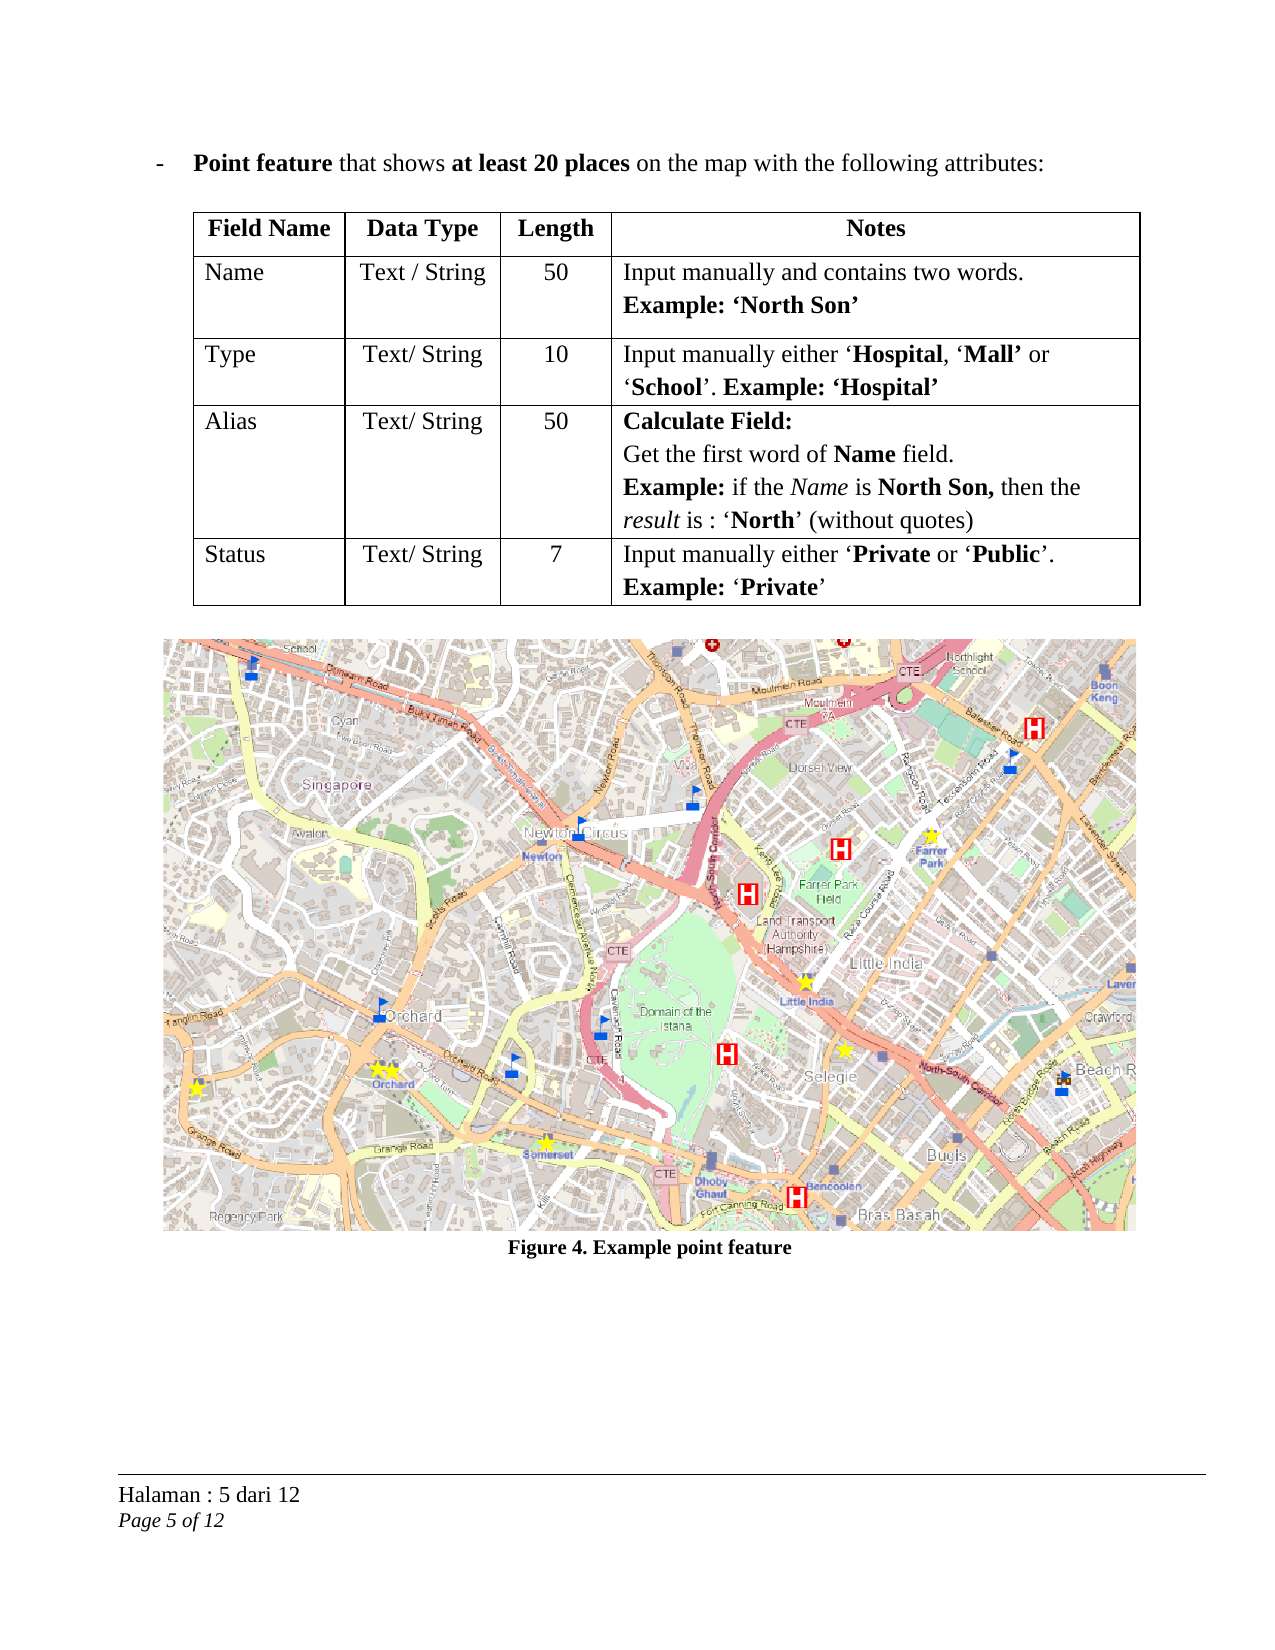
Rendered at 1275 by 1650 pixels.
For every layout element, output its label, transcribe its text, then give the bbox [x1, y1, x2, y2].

table_cell Input manually either ‘Hospital, ‘Mall’ or ‘School’. Example: ‘Hospital’ [612, 339, 1139, 405]
table_cell 50 [501, 406, 611, 538]
table_cell Input manually either ‘Private or ‘Public’. Example: ‘Private’ [612, 539, 1139, 605]
table_cell Text / String [346, 257, 500, 338]
table_cell Text/ String [346, 339, 500, 405]
table_header Field Name [194, 213, 344, 256]
table_cell Input manually and contains two words. Example: ‘North Son’ [612, 257, 1139, 338]
table_header Data Type [346, 213, 500, 256]
table_cell 7 [501, 539, 611, 605]
table_cell Status [194, 539, 344, 605]
table_cell Text/ String [346, 539, 500, 605]
table_header Length [501, 213, 611, 256]
text Figure 4. Example point feature [118, 1235, 1181, 1259]
picture [163, 639, 1137, 1231]
table_cell Calculate Field: Get the first word of Name field. Example: if the Name is North Son, then the result is : ‘North’ (without quotes) [612, 406, 1139, 538]
list Point feature that shows at least 20 places on the map with the following attributes: [156, 148, 1181, 176]
table_header Notes [612, 213, 1139, 256]
table_cell Type [194, 339, 344, 405]
table_cell Name [194, 257, 344, 338]
table_cell 10 [501, 339, 611, 405]
table_cell 50 [501, 257, 611, 338]
table_cell Text/ String [346, 406, 500, 538]
table_cell Alias [194, 406, 344, 538]
